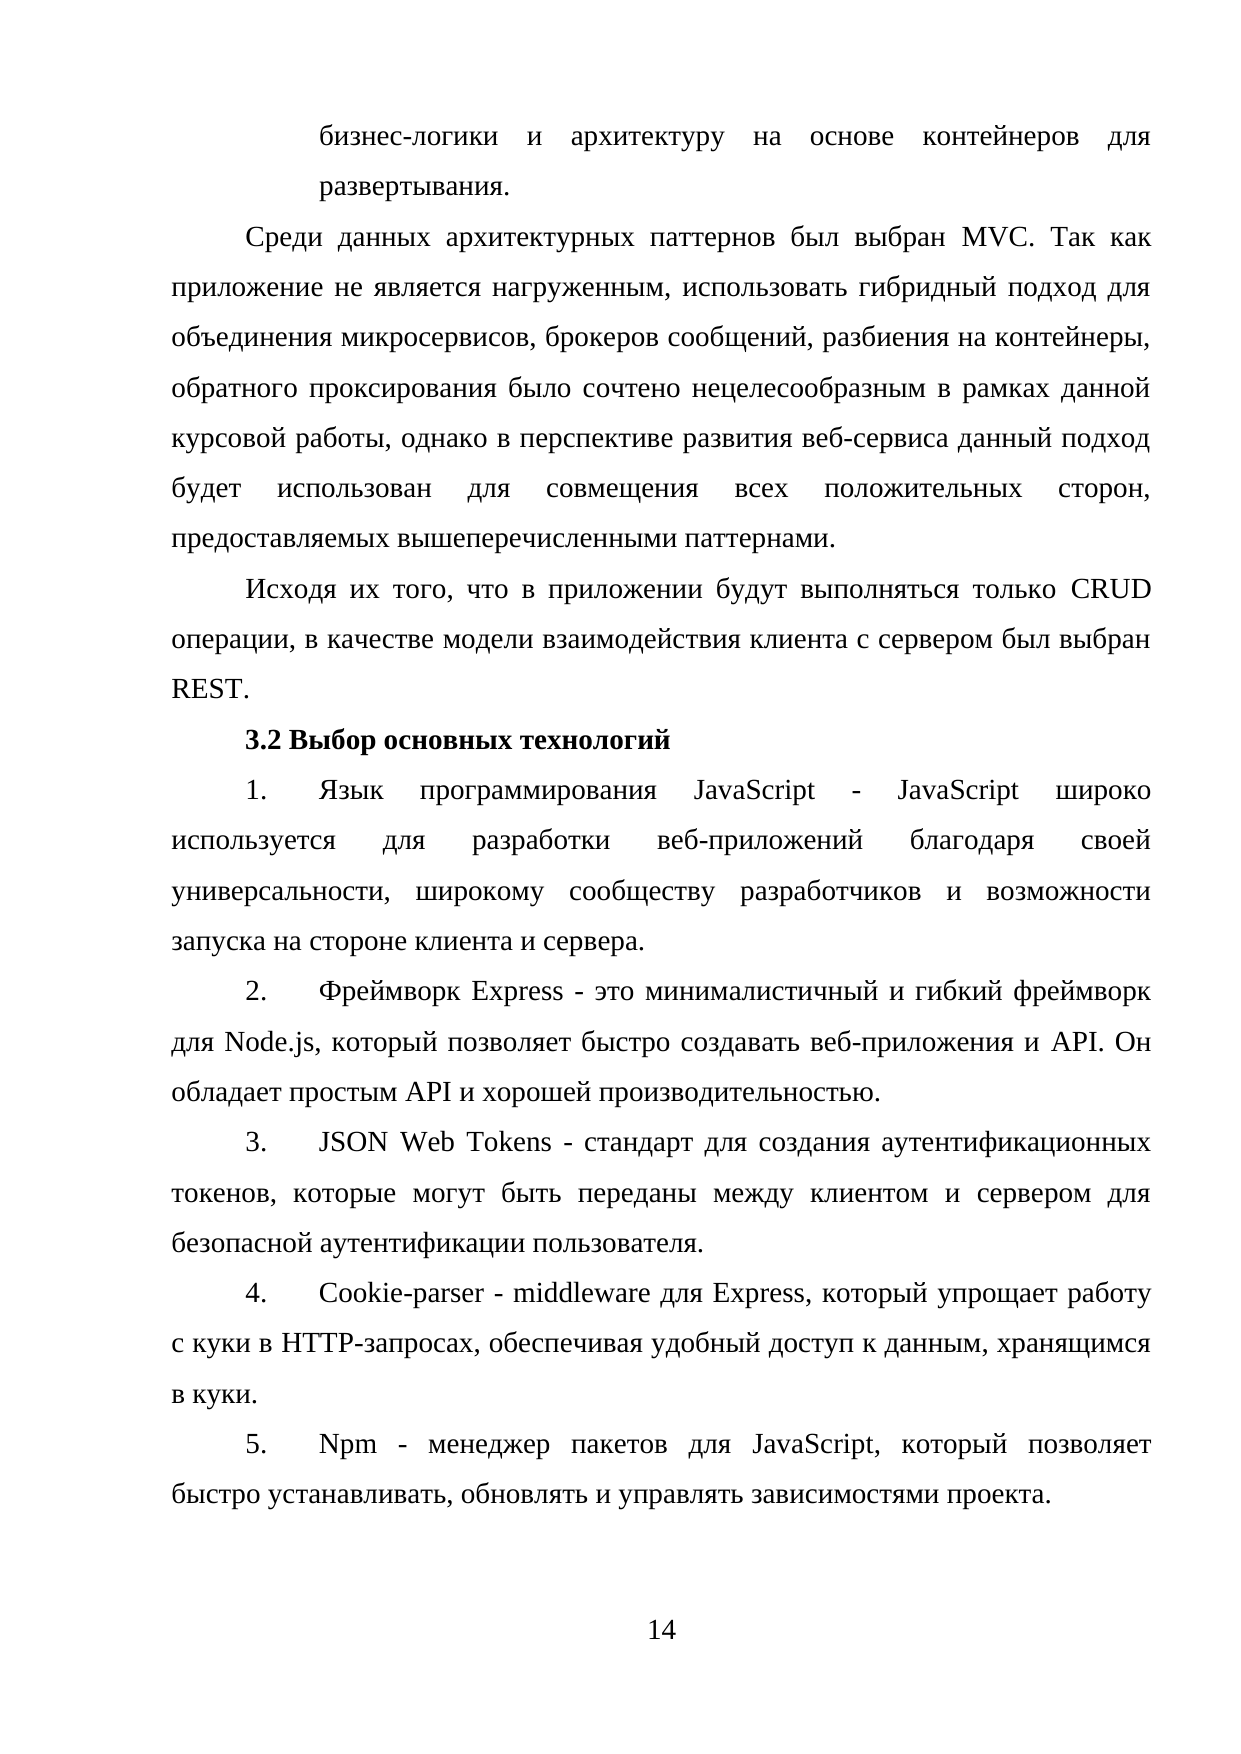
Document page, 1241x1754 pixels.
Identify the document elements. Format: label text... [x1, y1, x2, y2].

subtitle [319, 118, 1152, 202]
list Npm - менеджер пакетов для JavaScript, который позволяет быстро устанавливать, обновлять и управлять зависимостями проекта. [171, 1426, 1152, 1510]
subtitle 3.2 Выбор основных технологий [171, 722, 1152, 755]
list Язык программирования JavaScript - JavaScript широко используется для разработки веб-приложений благодаря своей универсальности, широкому сообществу разработчиков и возможности запуска на стороне клиента и сервера. [171, 772, 1152, 957]
text Исходя их того, что в приложении будут выполняться только CRUD операции, в качестве модели взаимодействия клиента с сервером был выбран REST. [171, 571, 1152, 705]
list JSON Web Tokens - стандарт для создания аутентификационных токенов, которые могут быть переданы между клиентом и сервером для безопасной аутентификации пользователя. [171, 1124, 1152, 1258]
text Среди данных архитектурных паттернов был выбран MVC. Так как приложение не является нагруженным, использовать гибридный подход для объединения микросервисов, брокеров сообщений, разбиения на контейнеры, обратного проксирования было сочтено нецелесообразным в рамках данной курсовой работы, однако в перспективе развития веб-сервиса данный подход будет использован для совмещения всех положительных сторон, предоставляемых вышеперечисленными паттернами. [171, 219, 1152, 554]
list Cookie-parser - middleware для Express, который упрощает работу с куки в HTTP-запросах, обеспечивая удобный доступ к данным, хранящимся в куки. [171, 1275, 1152, 1409]
list Фреймворк Express - это минималистичный и гибкий фреймворк для Node.js, который позволяет быстро создавать веб-приложения и API. Он обладает простым API и хорошей производительностью. [171, 973, 1152, 1108]
